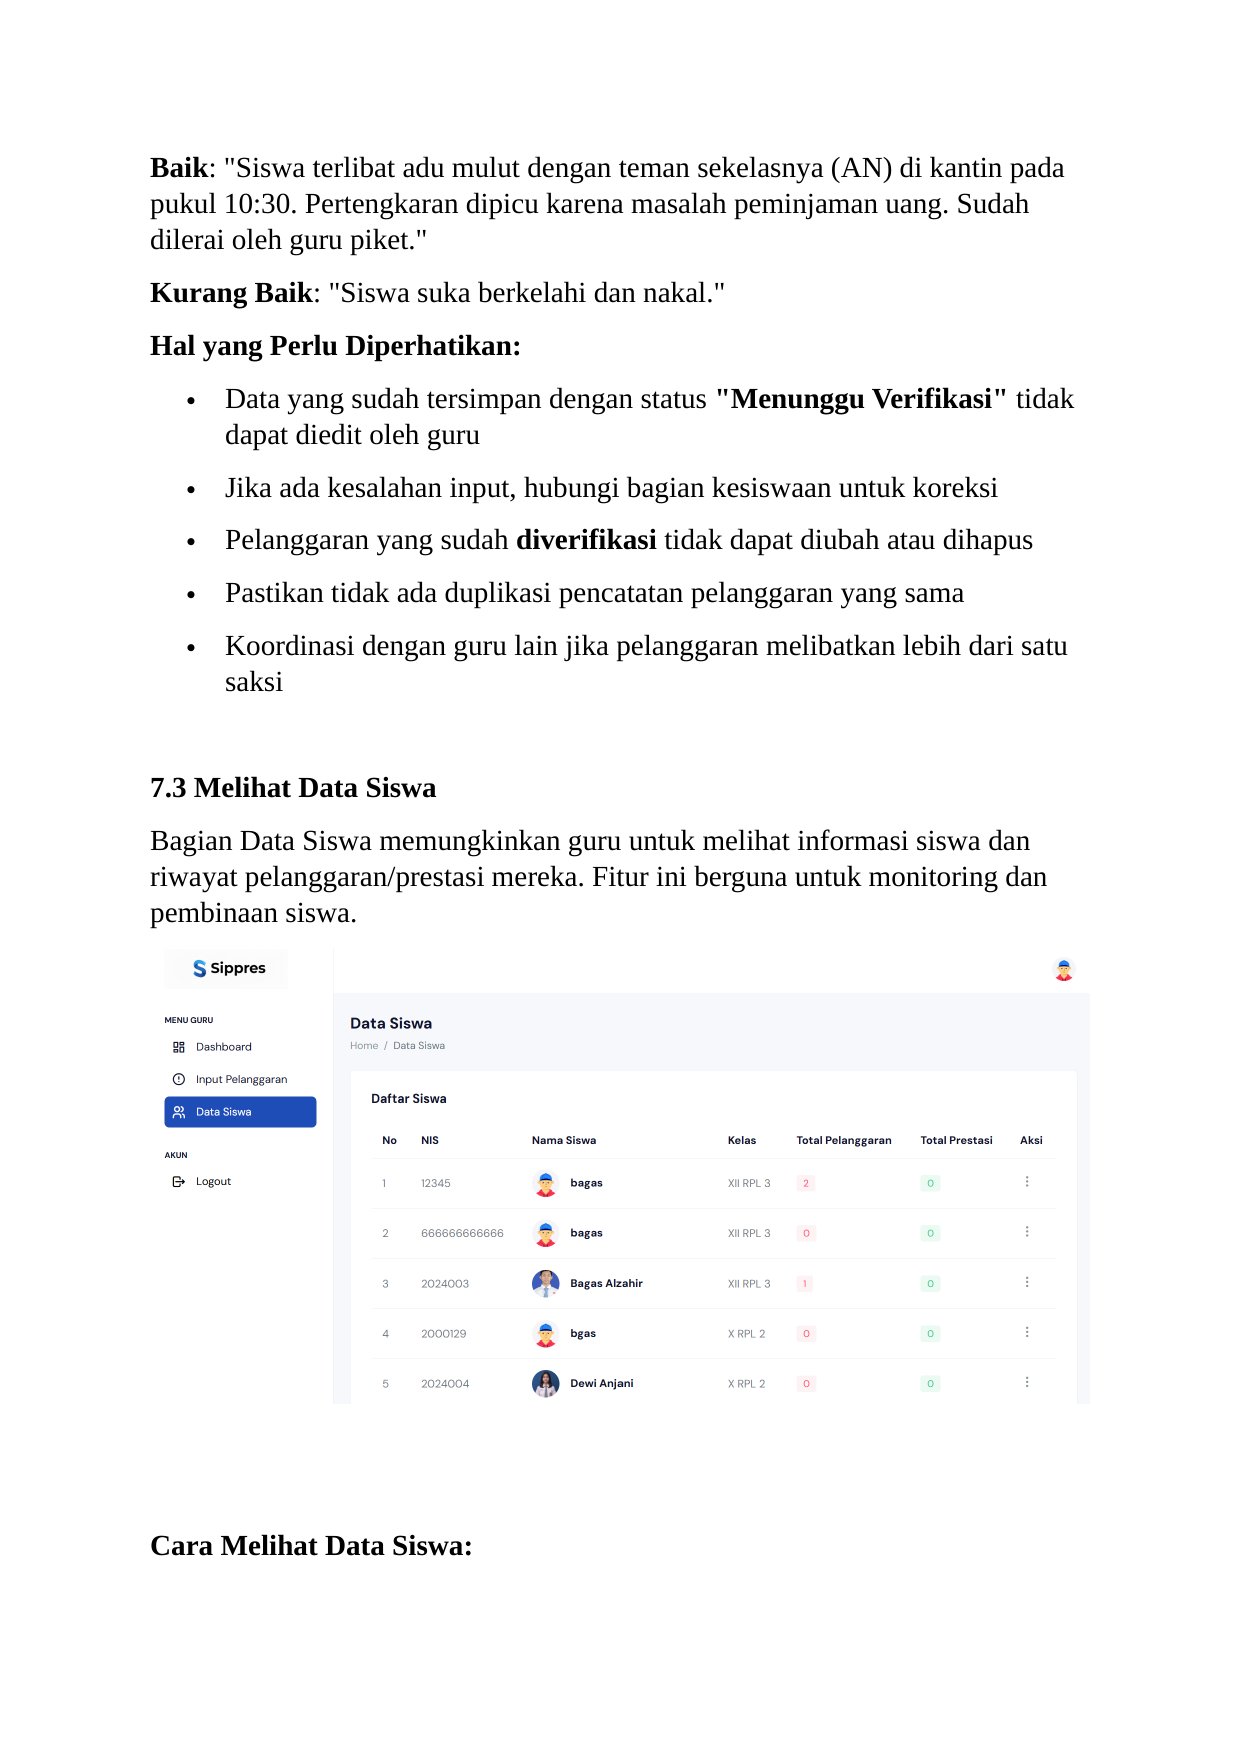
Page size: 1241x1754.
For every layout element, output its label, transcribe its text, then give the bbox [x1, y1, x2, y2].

text Baik: "Siswa terlibat adu mulut dengan teman sekelasnya (AN) di kantin pada pukul 10:30. Pertengkaran dipicu karena masalah peminjaman uang. Sudah dilerai oleh guru piket." [150, 150, 1090, 256]
list Jika ada kesalahan input, hubungi bagian kesiswaan untuk koreksi [187, 470, 1090, 503]
list Koordinasi dengan guru lain jika pelanggaran melibatkan lebih dari satu saksi [187, 628, 1090, 698]
text Cara Melihat Data Siswa: [150, 1528, 1090, 1562]
text Bagian Data Siswa memungkinkan guru untuk melihat informasi siswa dan riwayat pelanggaran/prestasi mereka. Fitur ini berguna untuk monitoring dan pembinaan siswa. [150, 823, 1090, 928]
list Pelanggaran yang sudah diverifikasi tidak dapat diubah atau dihapus [187, 522, 1090, 556]
list Data yang sudah tersimpan dengan status "Menunggu Verifikasi" tidak dapat diedit oleh guru [187, 381, 1090, 450]
text Kurang Baik: "Siswa suka berkelahi dan nakal." [150, 275, 1090, 309]
list Pastikan tidak ada duplikasi pencatatan pelanggaran yang sama [187, 575, 1090, 609]
text Hal yang Perlu Diperhatikan: [150, 328, 1090, 361]
text 7.3 Melihat Data Siswa [150, 770, 1090, 803]
picture [150, 947, 1091, 1404]
